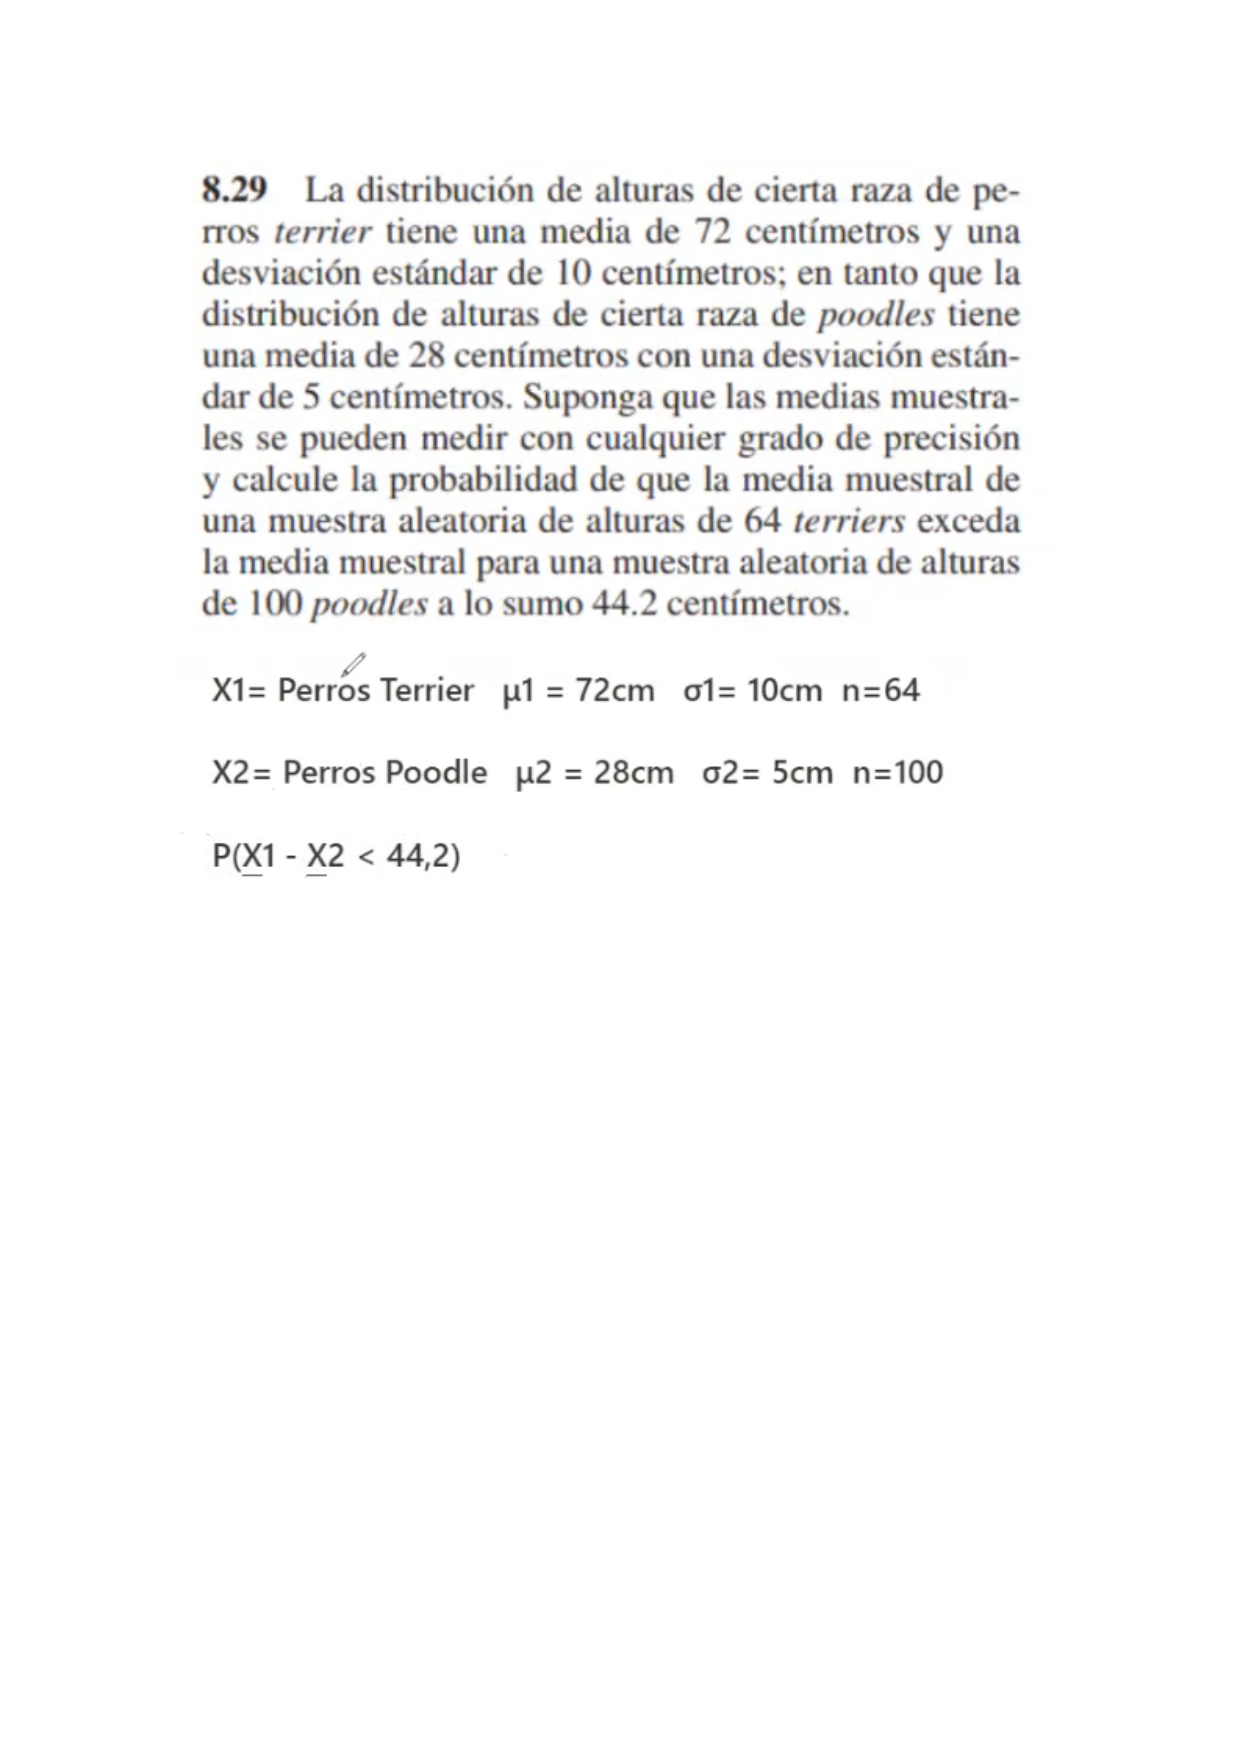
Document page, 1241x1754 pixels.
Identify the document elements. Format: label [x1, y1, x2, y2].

picture [177, 634, 970, 906]
picture [177, 147, 1062, 632]
